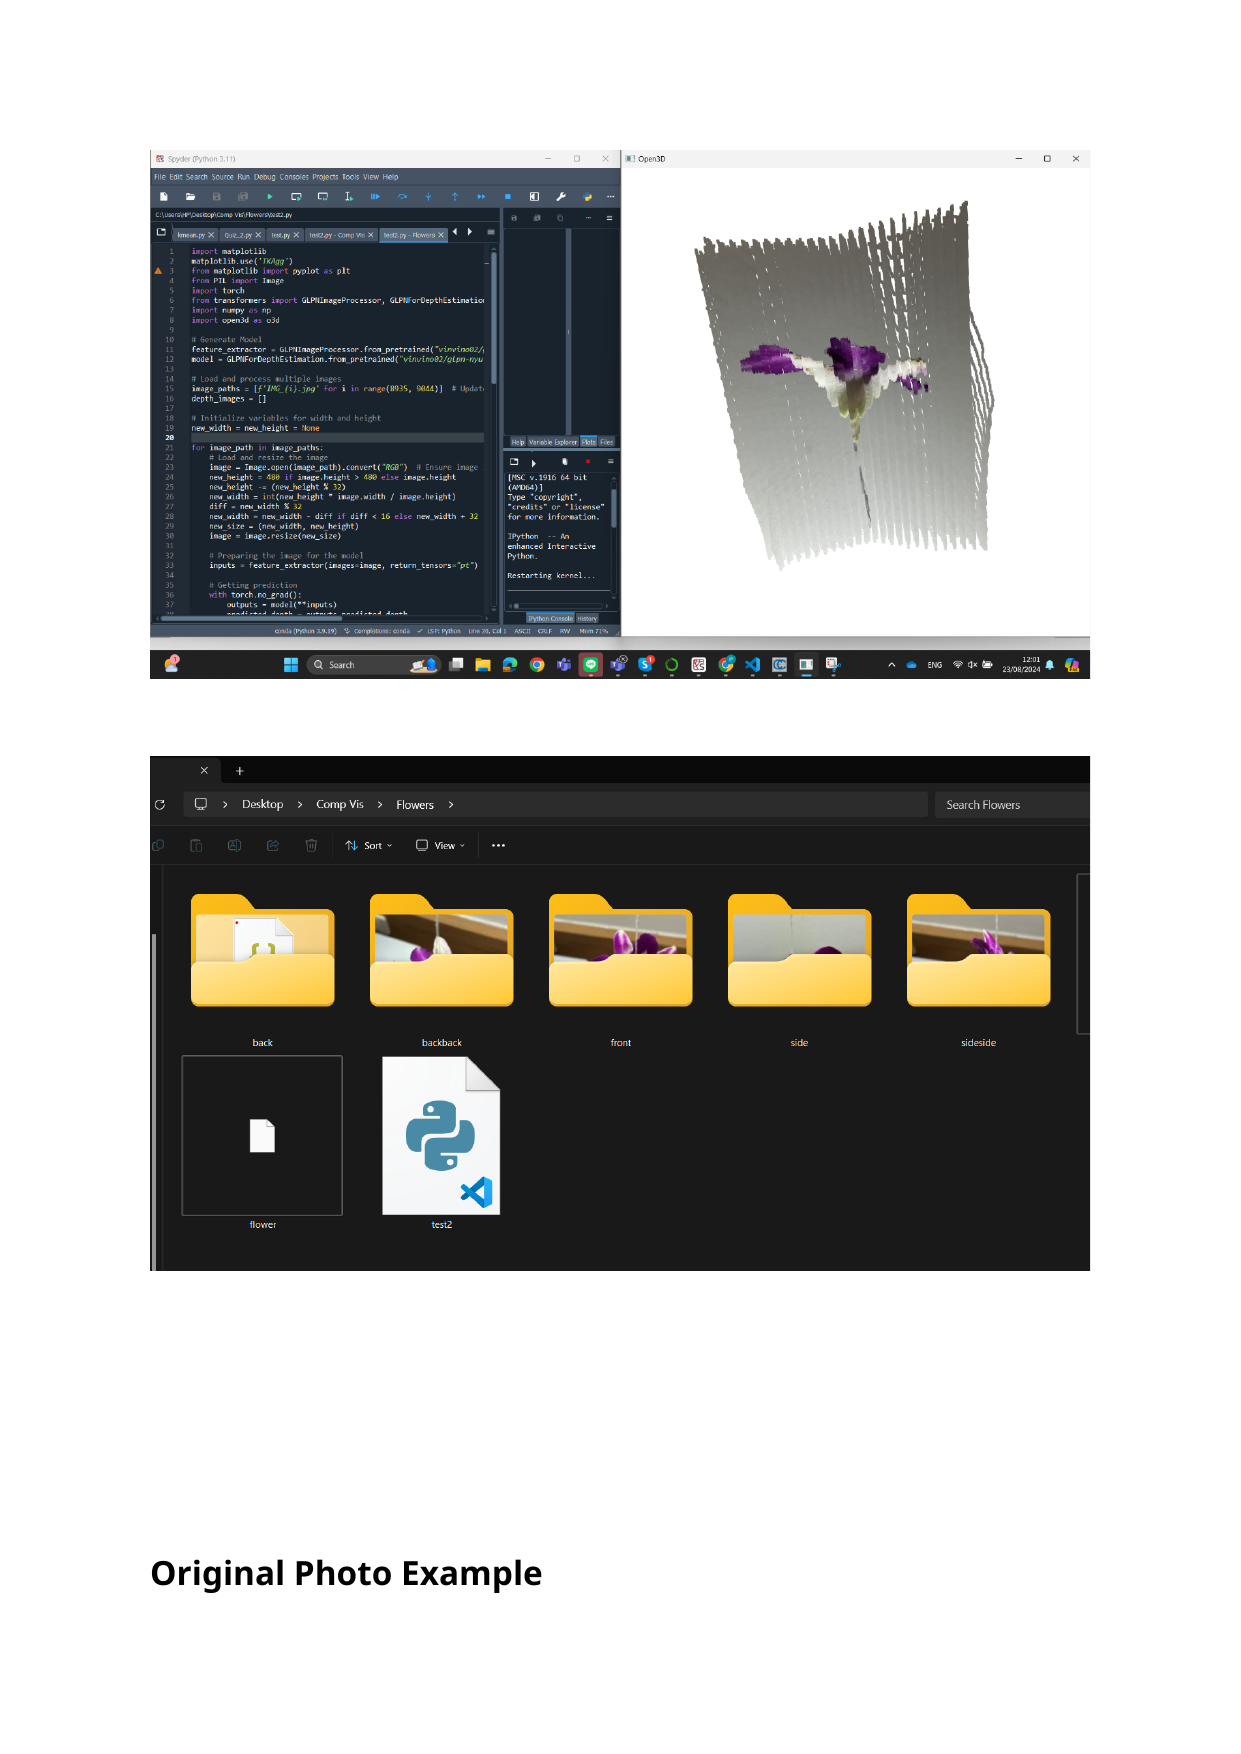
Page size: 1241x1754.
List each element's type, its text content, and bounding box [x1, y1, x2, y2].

picture [150, 150, 1091, 679]
text Original Photo Example [150, 1550, 1090, 1595]
picture [150, 756, 1091, 1271]
